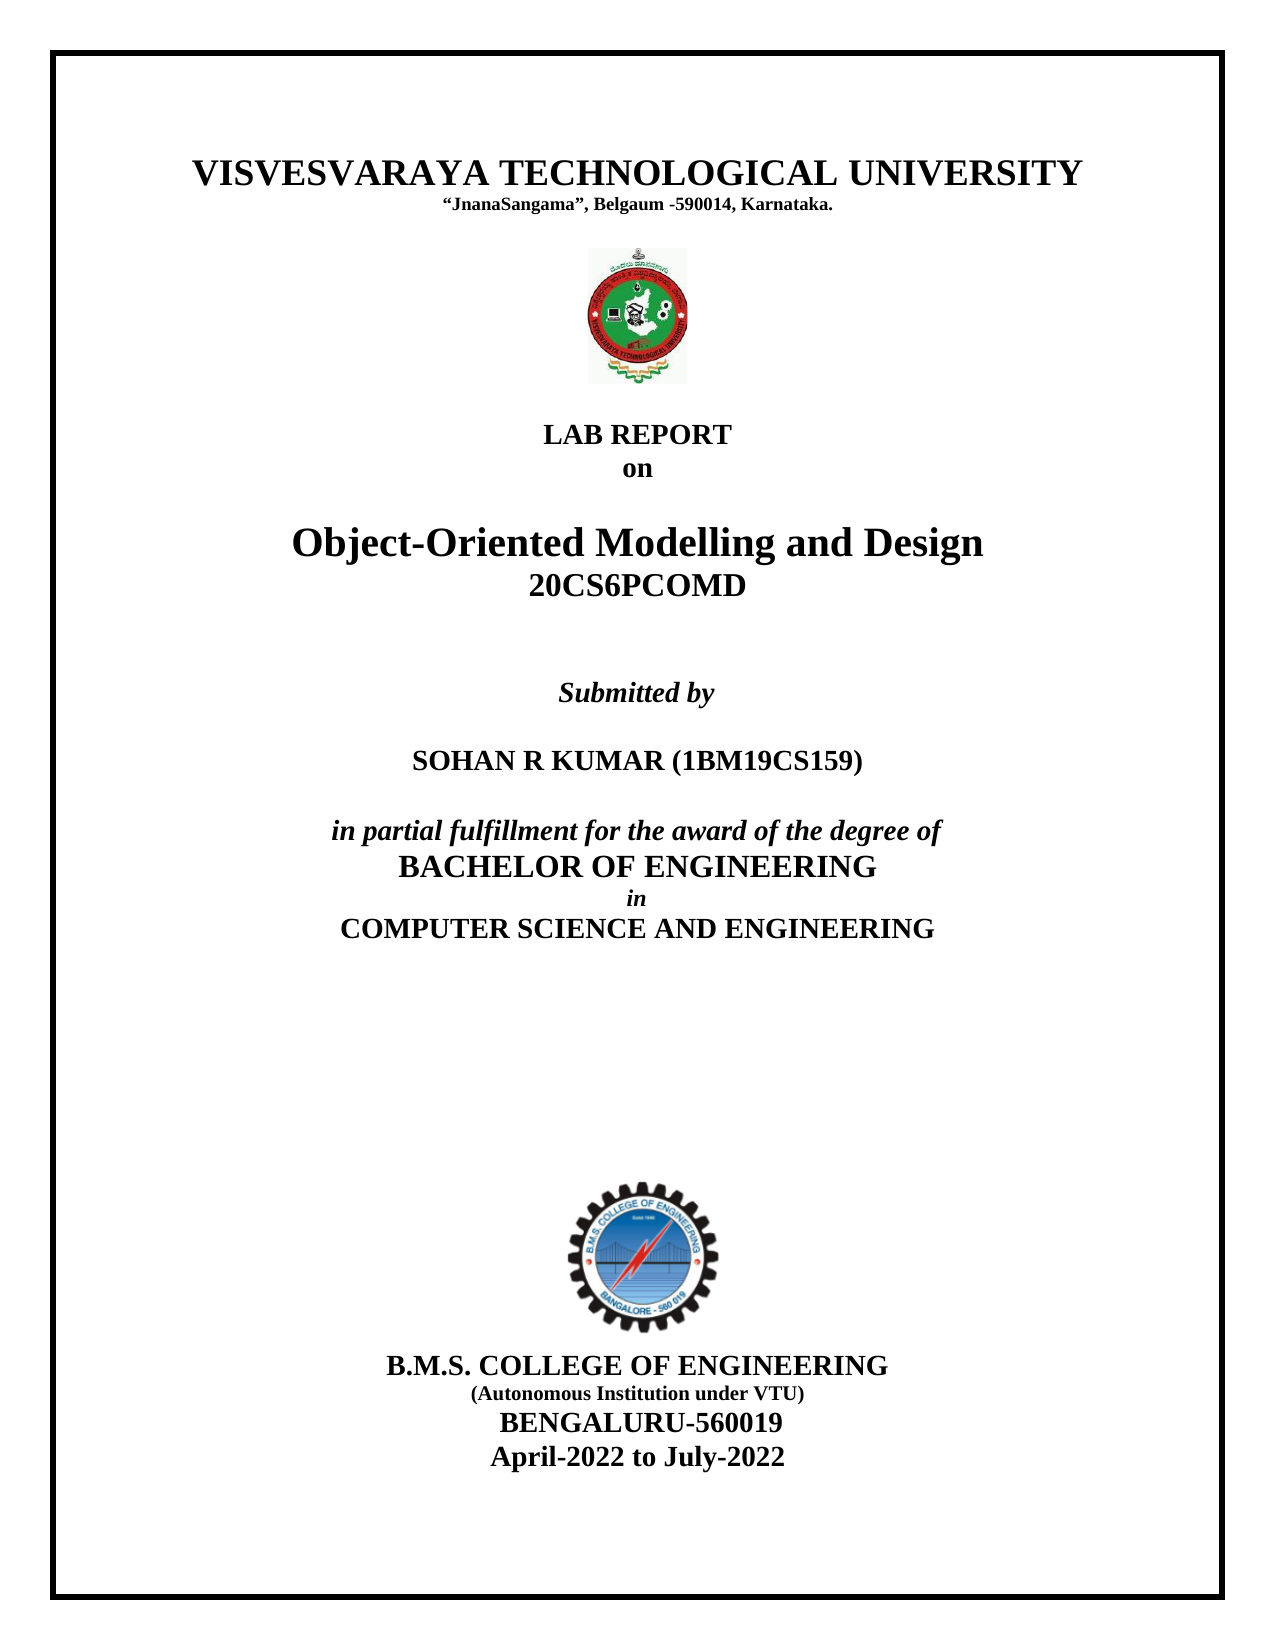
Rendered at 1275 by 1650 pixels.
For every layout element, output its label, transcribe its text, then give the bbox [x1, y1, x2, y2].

text COMPUTER SCIENCE AND ENGINEERING [150, 912, 1125, 945]
picture [561, 1175, 721, 1334]
text VISVESVARAYA TECHNOLOGICAL UNIVERSITY [150, 150, 1125, 193]
text (Autonomous Institution under VTU) [150, 1381, 1125, 1405]
text in partial fulfillment for the award of the degree of [150, 813, 1125, 847]
text Object-Oriented Modelling and Design [150, 517, 1125, 565]
text BACHELOR OF ENGINEERING [150, 847, 1125, 884]
text LAB REPORT [150, 417, 1125, 450]
text SOHAN R KUMAR (1BM19CS159) [150, 743, 1125, 776]
text in [150, 884, 1125, 912]
text on [150, 450, 1125, 484]
text “JnanaSangama”, Belgaum -590014, Karnataka. [150, 193, 1125, 215]
picture [587, 248, 688, 384]
text Submitted by [150, 676, 1125, 709]
text BENGALURU-560019 [150, 1405, 1125, 1439]
text April-2022 to July-2022 [150, 1439, 1125, 1472]
text B.M.S. COLLEGE OF ENGINEERING [150, 1348, 1125, 1381]
text 20CS6PCOMD [150, 565, 1125, 604]
